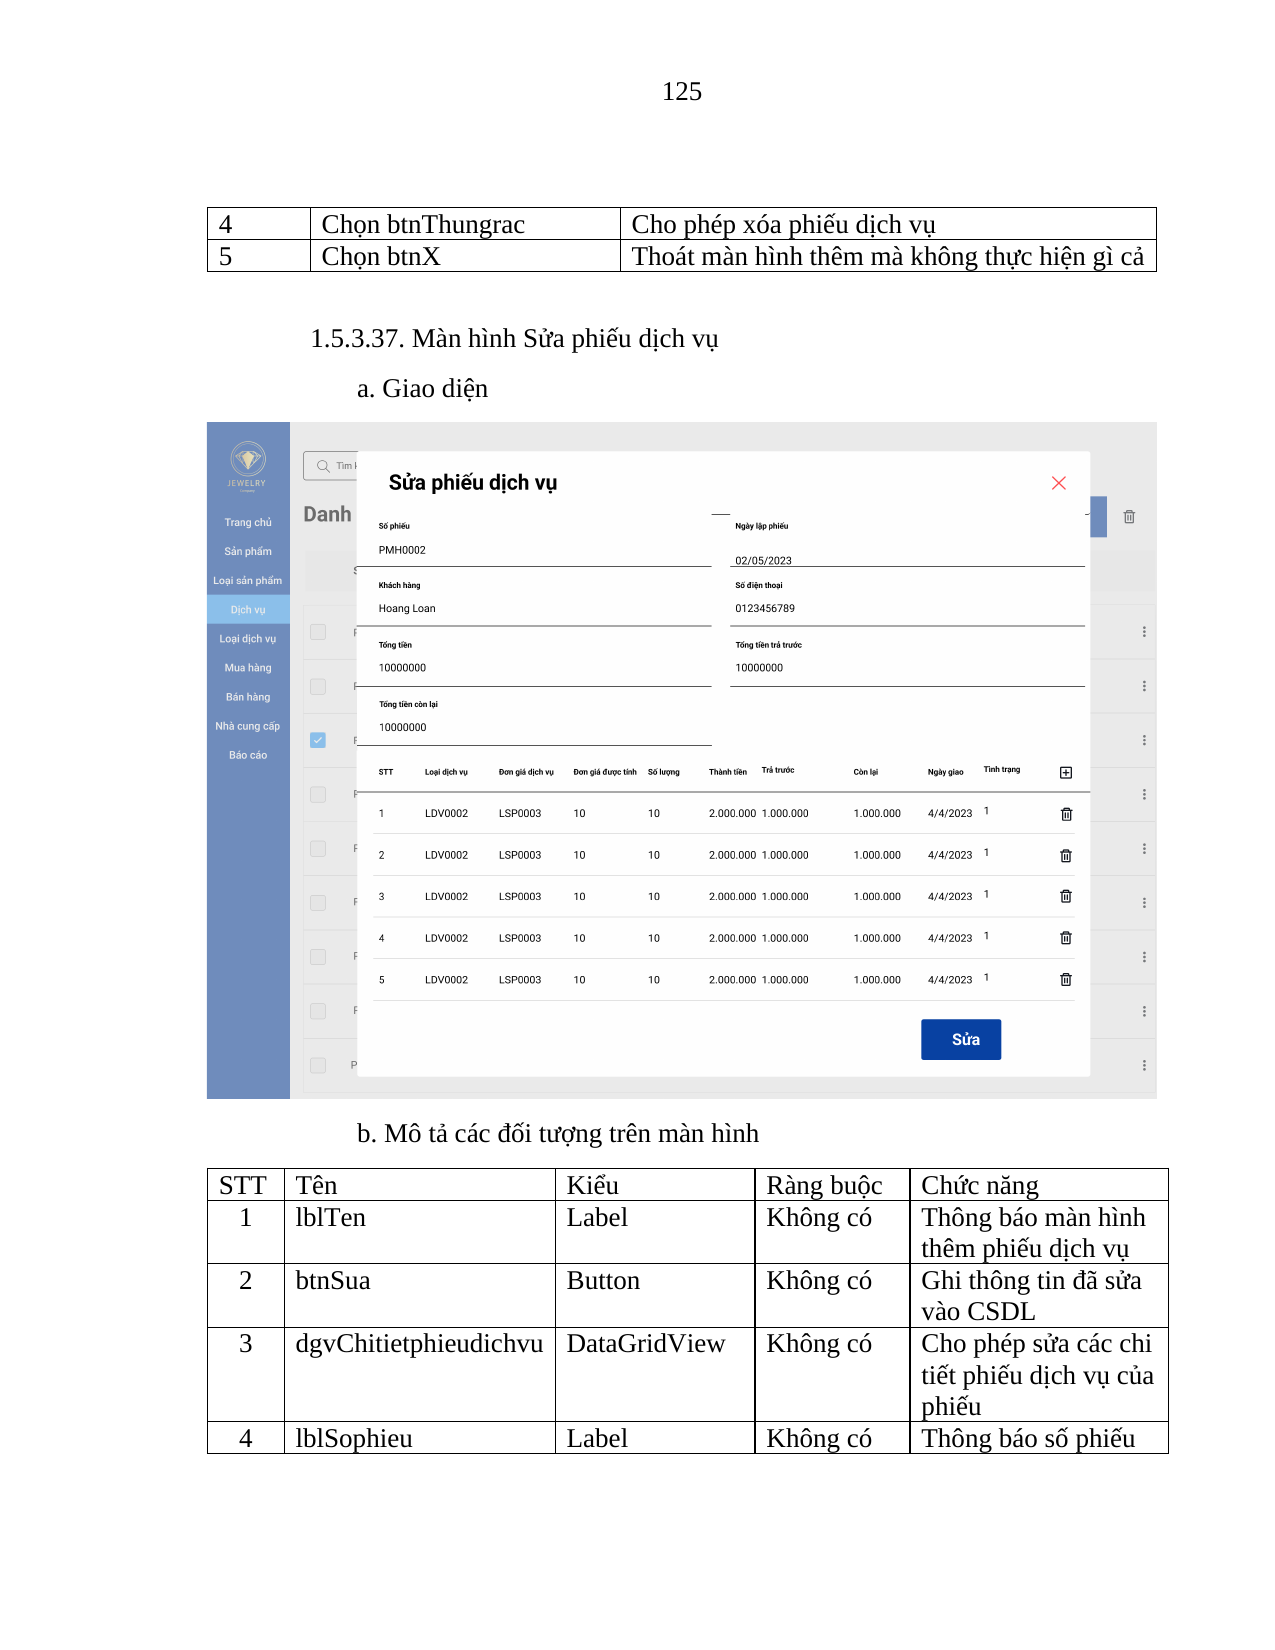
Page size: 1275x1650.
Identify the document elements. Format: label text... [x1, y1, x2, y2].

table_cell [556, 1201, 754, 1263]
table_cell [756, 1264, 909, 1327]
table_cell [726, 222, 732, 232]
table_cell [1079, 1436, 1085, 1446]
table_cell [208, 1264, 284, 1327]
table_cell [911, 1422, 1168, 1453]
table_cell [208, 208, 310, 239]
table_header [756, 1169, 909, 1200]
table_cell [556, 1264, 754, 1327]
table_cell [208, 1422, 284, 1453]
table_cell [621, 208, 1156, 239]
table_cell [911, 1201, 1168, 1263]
text b. Mô tả các đối tượng trên màn hình [207, 1117, 1157, 1149]
text a. Giao diện [207, 373, 1157, 404]
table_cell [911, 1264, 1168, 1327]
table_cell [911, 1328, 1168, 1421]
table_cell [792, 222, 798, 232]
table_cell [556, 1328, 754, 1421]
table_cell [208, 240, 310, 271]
subtitle 1.5.3.37. Màn hình Sửa phiếu dịch vụ [310, 322, 1157, 353]
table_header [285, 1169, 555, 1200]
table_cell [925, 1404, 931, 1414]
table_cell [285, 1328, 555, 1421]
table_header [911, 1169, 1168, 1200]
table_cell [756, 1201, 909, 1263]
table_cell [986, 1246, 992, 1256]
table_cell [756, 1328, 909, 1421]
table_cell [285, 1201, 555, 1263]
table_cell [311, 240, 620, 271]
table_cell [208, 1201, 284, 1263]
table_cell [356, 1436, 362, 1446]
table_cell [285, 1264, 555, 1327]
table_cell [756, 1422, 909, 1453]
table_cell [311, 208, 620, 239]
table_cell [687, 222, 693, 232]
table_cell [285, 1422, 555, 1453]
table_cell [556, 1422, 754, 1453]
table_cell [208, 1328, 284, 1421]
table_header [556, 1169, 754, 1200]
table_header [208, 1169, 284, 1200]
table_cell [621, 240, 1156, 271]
picture [206, 422, 1157, 1099]
